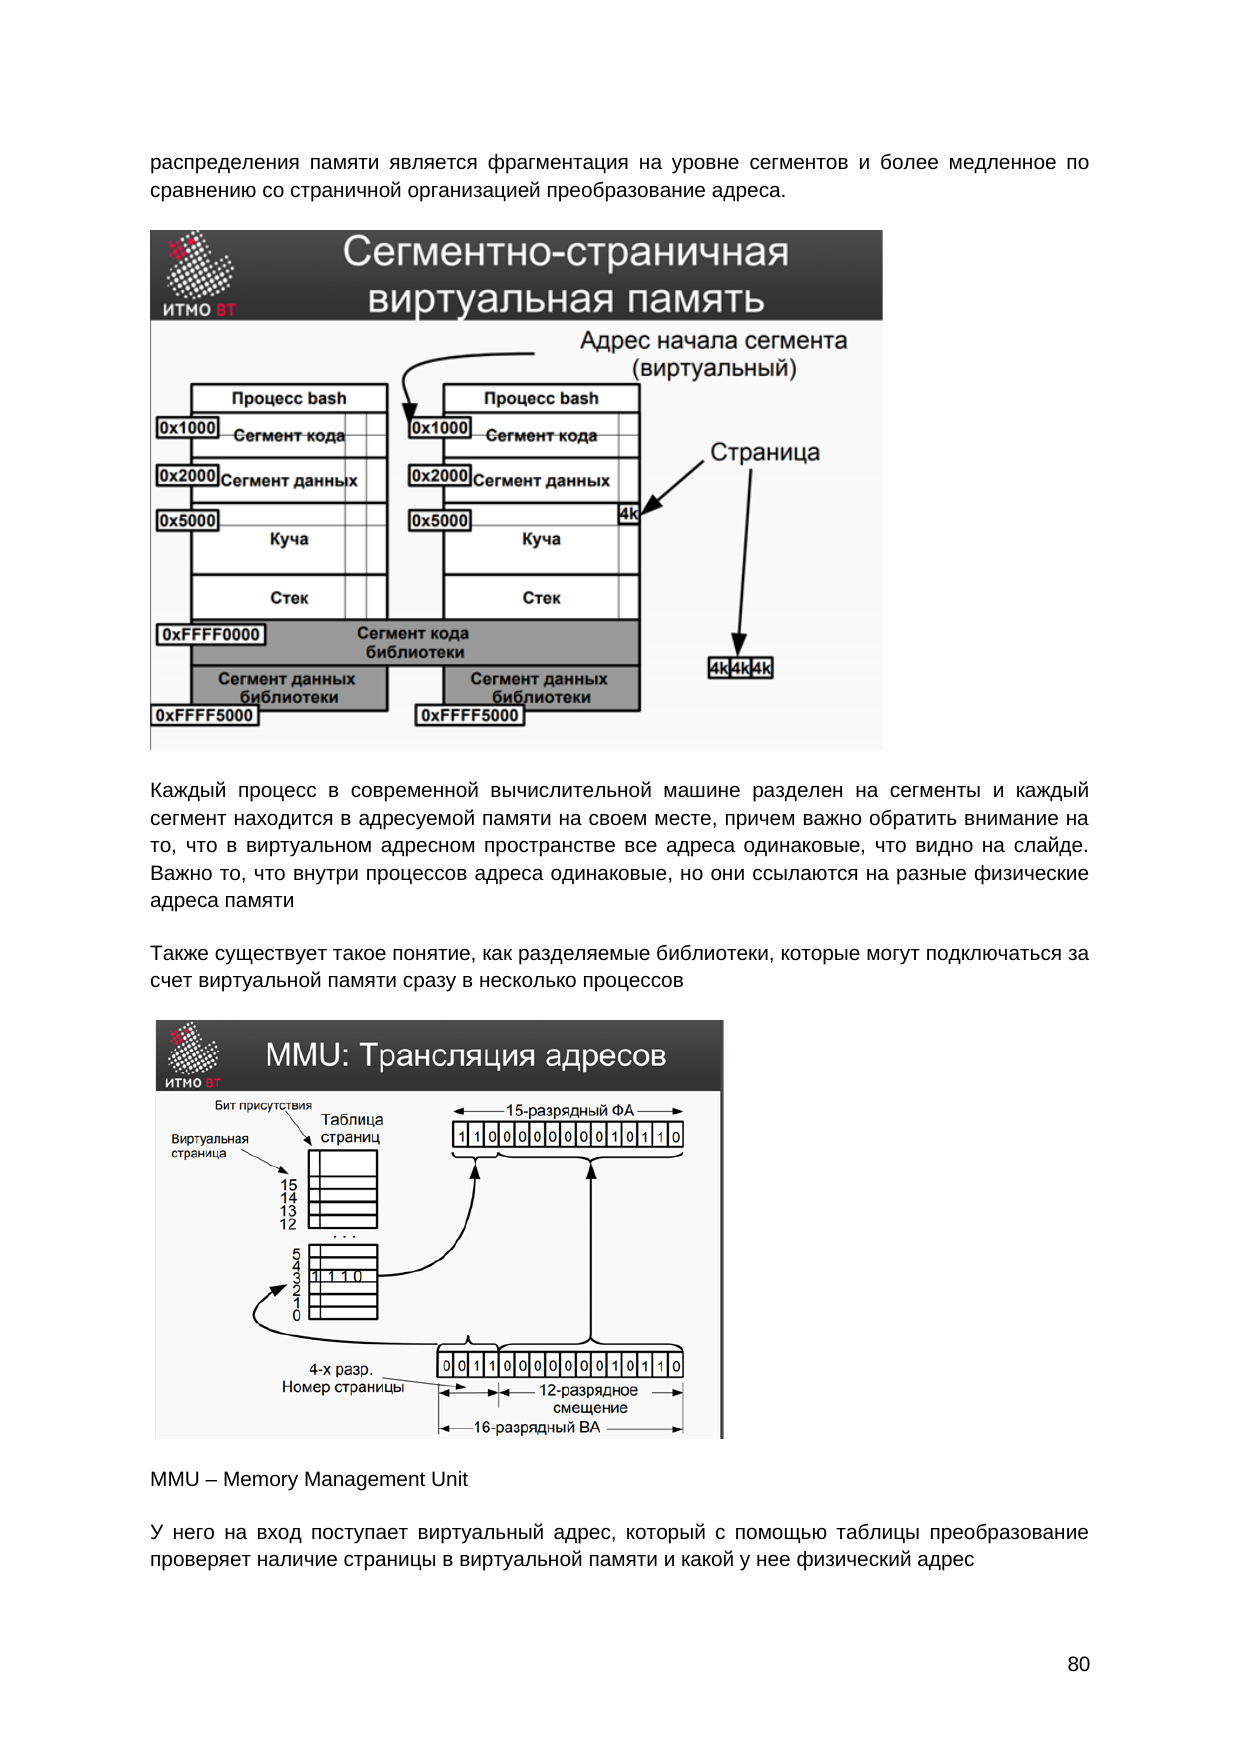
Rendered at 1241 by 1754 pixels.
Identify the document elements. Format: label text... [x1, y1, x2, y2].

text У него на вход поступает виртуальный адрес, который с помощью таблицы преобразование проверяет наличие страницы в виртуальной памяти и какой у нее физический адрес [150, 1519, 1090, 1571]
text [150, 150, 1090, 201]
text Каждый процесс в современной вычислительной машине разделен на сегменты и каждый сегмент находится в адресуемой памяти на своем месте, причем важно обратить внимание на то, что в виртуальном адресном пространстве все адреса одинаковые, что видно на слайде. Важно то, что внутри процессов адреса одинаковые, но они ссылаются на разные физические адреса памяти [150, 778, 1090, 912]
picture [150, 230, 883, 750]
text MMU – Memory Management Unit [150, 1467, 1090, 1491]
text Также существует такое понятие, как разделяемые библиотеки, которые могут подключаться за счет виртуальной памяти сразу в несколько процессов [150, 941, 1090, 992]
picture [155, 1020, 724, 1439]
